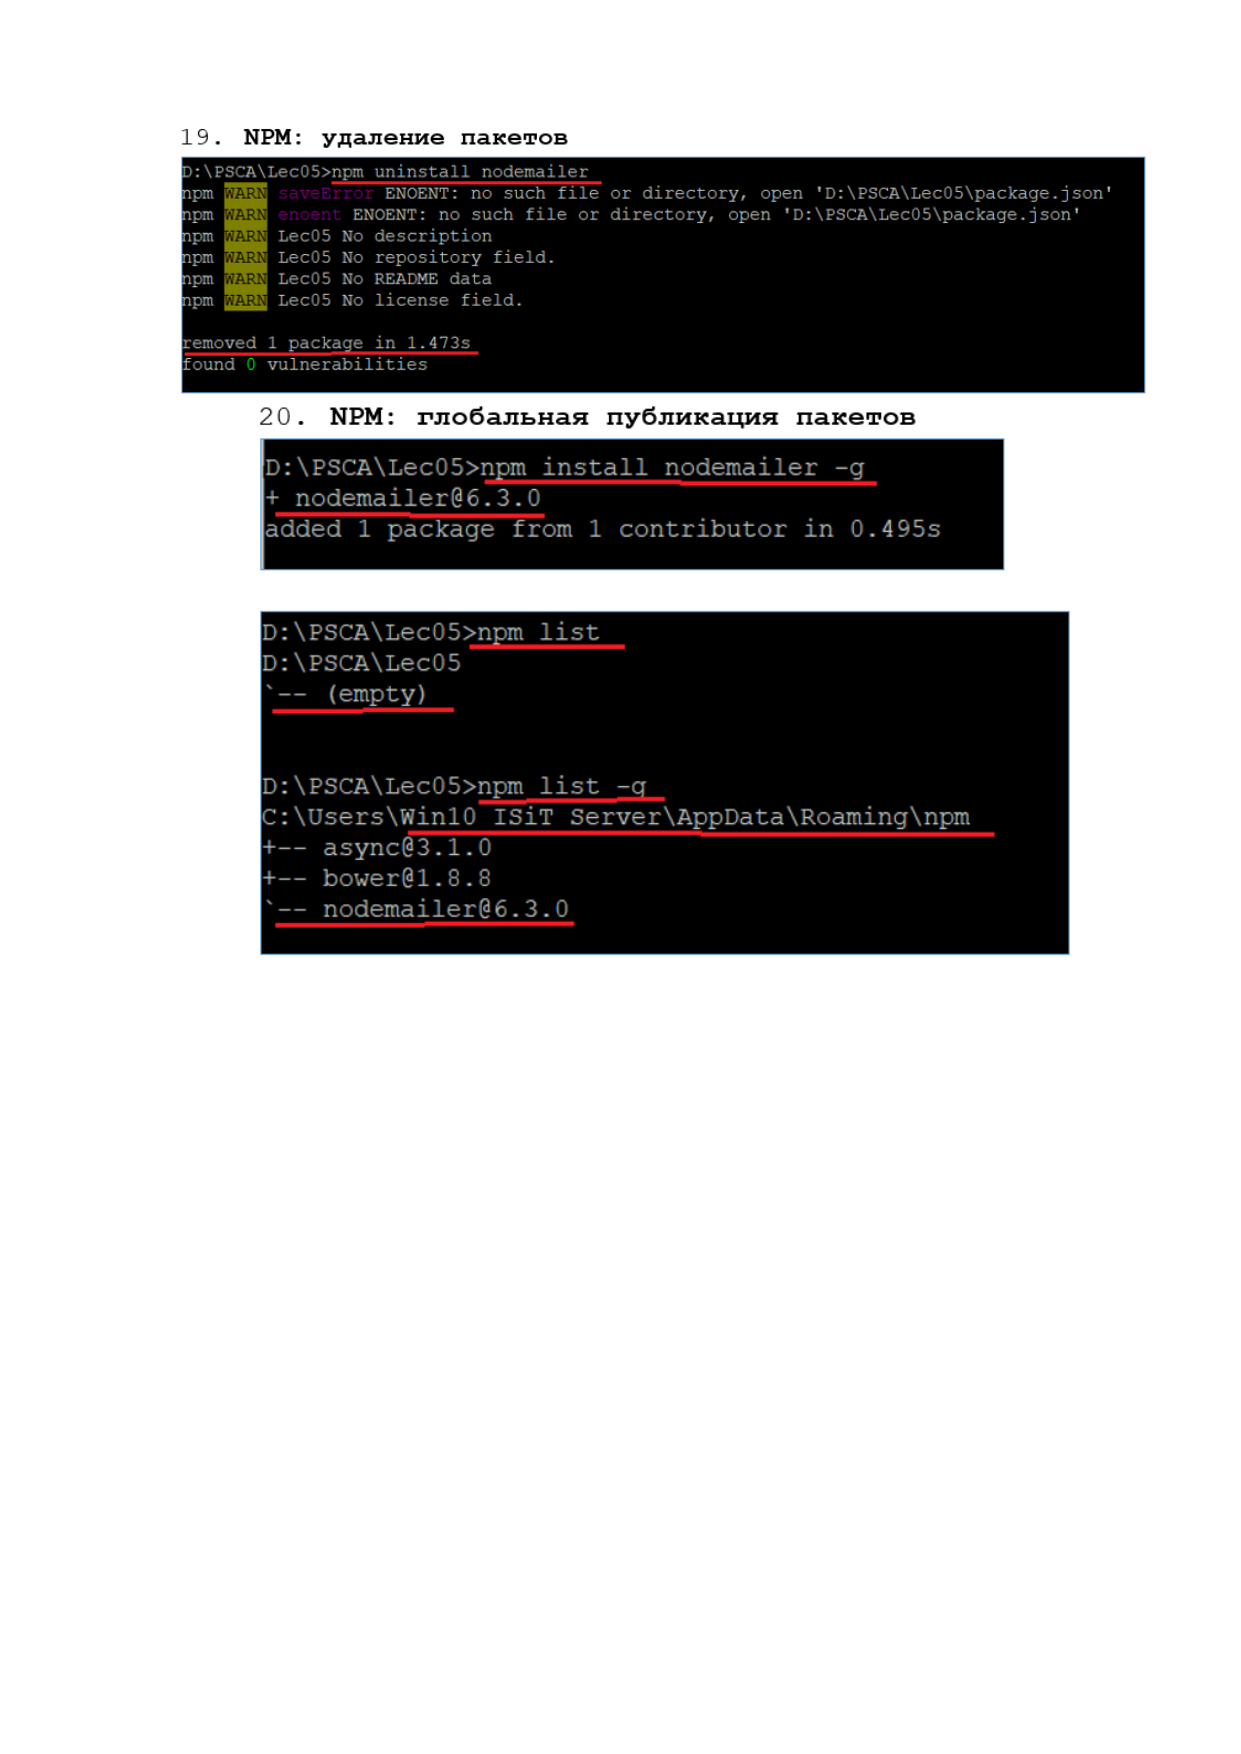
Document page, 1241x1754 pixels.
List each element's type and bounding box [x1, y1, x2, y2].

picture [177, 118, 1152, 960]
